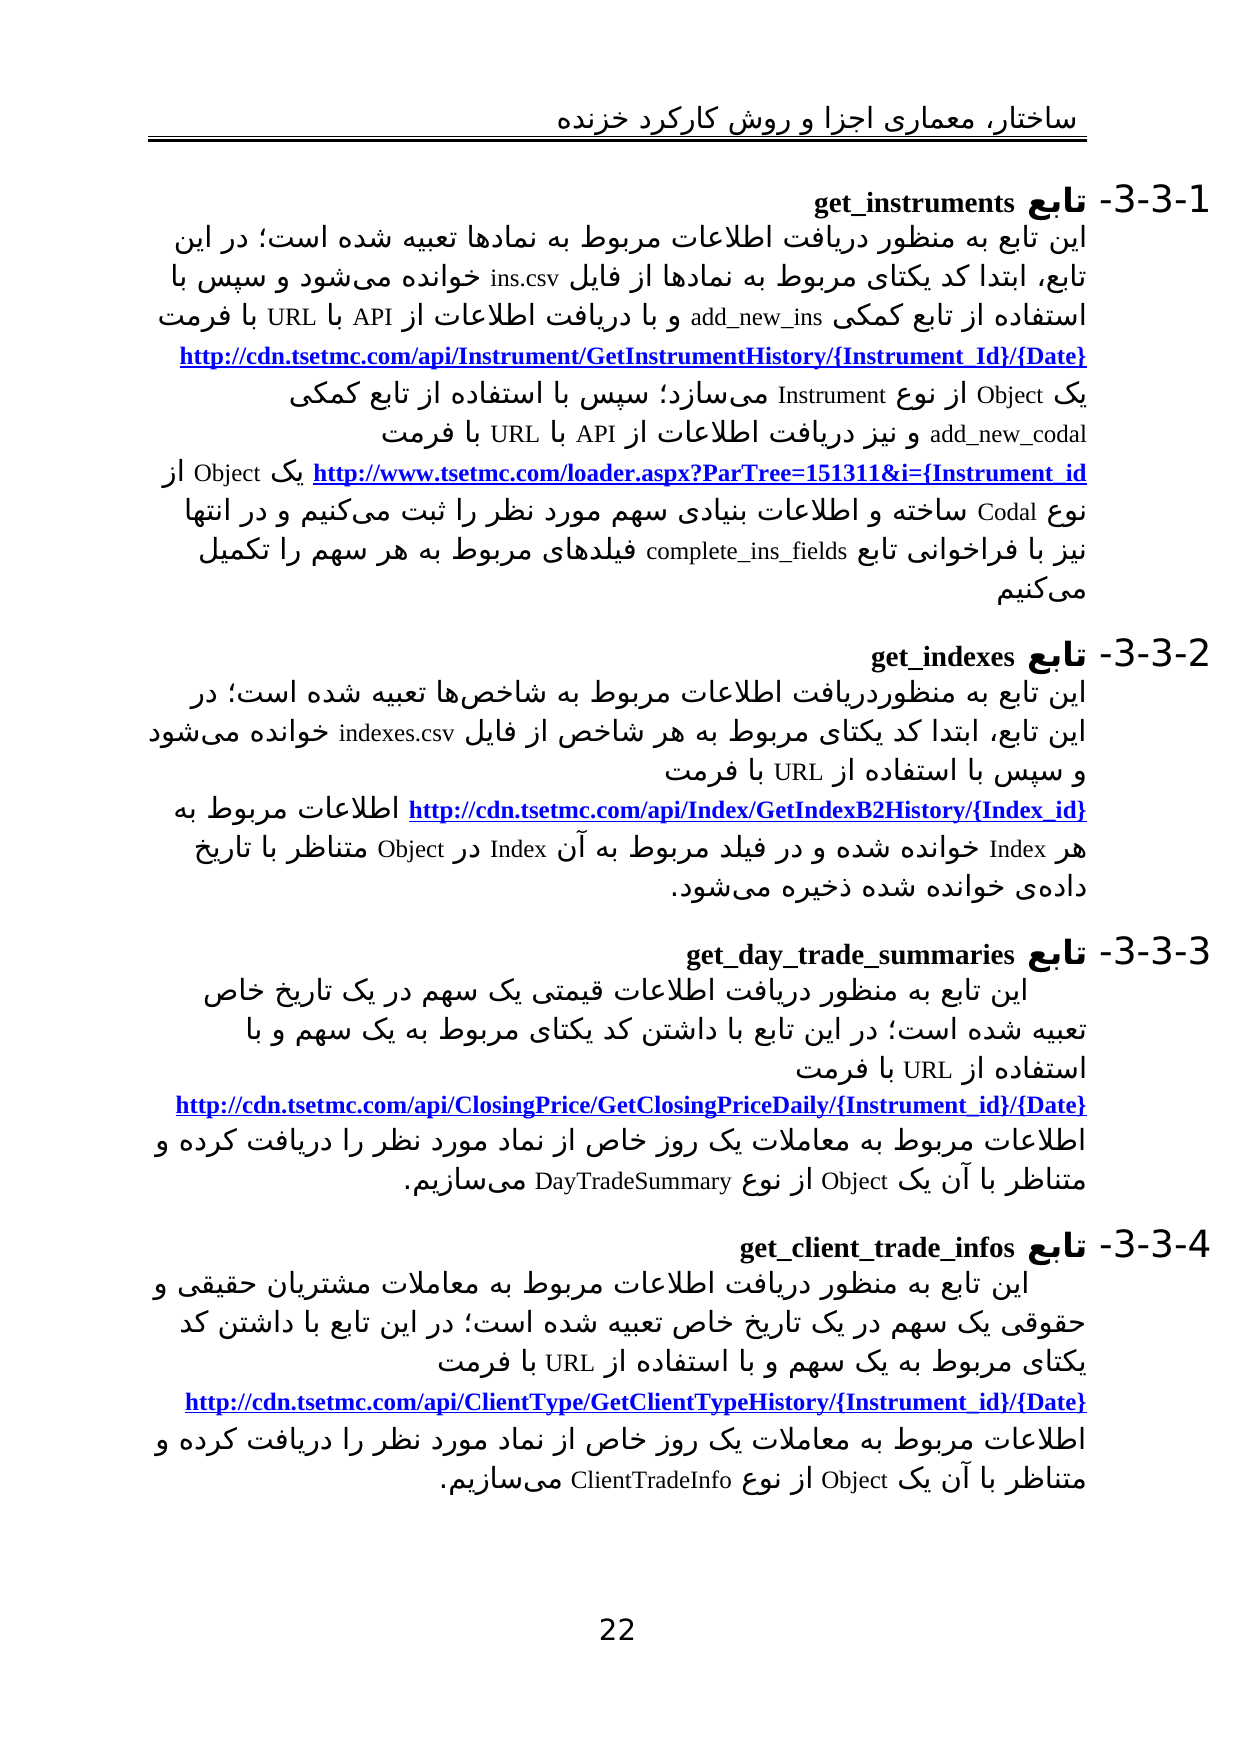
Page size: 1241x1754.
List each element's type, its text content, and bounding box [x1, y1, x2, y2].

text این تابع به منظور دریافت اطلاعات قیمتی یک سهم در یک تاریخ خاص تعبیه شده است؛ در این تابع با داشتن کد یکتای مربوط به یک سهم و با استفاده از URL با فرمت http://cdn.tsetmc.com/api/ClosingPrice/GetClosingPriceDaily/{Instrument_id}/{Date} اطلاعات مربوط به معاملات یک روز خاص از نماد مورد نظر را دریافت کرده و متناظر با آن یک Object از نوع DayTradeSummary می‌سازیم. [148, 973, 1087, 1197]
text تابع get_instruments [148, 177, 1087, 221]
text این تابع به منظوردریافت اطلاعات مربوط به شاخص‌ها تعبیه شده است؛ در این تابع، ابتدا کد یکتای مربوط به هر شاخص از فایل indexes.csv خوانده می‌شود و سپس با استفاده از URL با فرمت http://cdn.tsetmc.com/api/Index/GetIndexB2History/{Index_id} اطلاعات مربوط به هر Index خوانده شده و در فیلد مربوط به آن Index در Object متناظر با تاریخ داده‌ی خوانده شده ذخیره می‌شود. [148, 675, 1087, 904]
text تابع get_client_trade_infos [148, 1222, 1087, 1266]
text این تابع به منظور دریافت اطلاعات مربوط به نمادها تعبیه شده است؛ در این تابع، ابتدا کد یکتای مربوط به نمادها از فایل ins.csv خوانده می‌شود و سپس با استفاده از تابع کمکی add_new_ins و با دریافت اطلاعات از API با URL با فرمت http://cdn.tsetmc.com/api/Instrument/GetInstrumentHistory/{Instrument_Id}/{Date} یک Object از نوع Instrument می‌سازد؛ سپس با استفاده از تابع کمکی add_new_codal و نیز دریافت اطلاعات از API با URL با فرمت http://www.tsetmc.com/loader.aspx?ParTree=151311&i={Instrument_id یک Object از نوع Codal ساخته و اطلاعات بنیادی سهم مورد نظر را ثبت می‌کنیم و در انتها نیز با فراخوانی تابع complete_ins_fields فیلدهای مربوط به هر سهم را تکمیل می‌کنیم [148, 221, 1087, 605]
text تابع get_indexes [148, 631, 1087, 675]
text تابع get_day_trade_summaries [148, 929, 1087, 973]
text این تابع به منظور دریافت اطلاعات مربوط به معاملات مشتریان حقیقی و حقوقی یک سهم در یک تاریخ خاص تعبیه شده است؛ در این تابع با داشتن کد یکتای مربوط به یک سهم و با استفاده از URL با فرمت http://cdn.tsetmc.com/api/ClientType/GetClientTypeHistory/{Instrument_id}/{Date} اطلاعات مربوط به معاملات یک روز خاص از نماد مورد نظر را دریافت کرده و متناظر با آن یک Object از نوع ClientTradeInfo می‌سازیم. [148, 1266, 1087, 1495]
